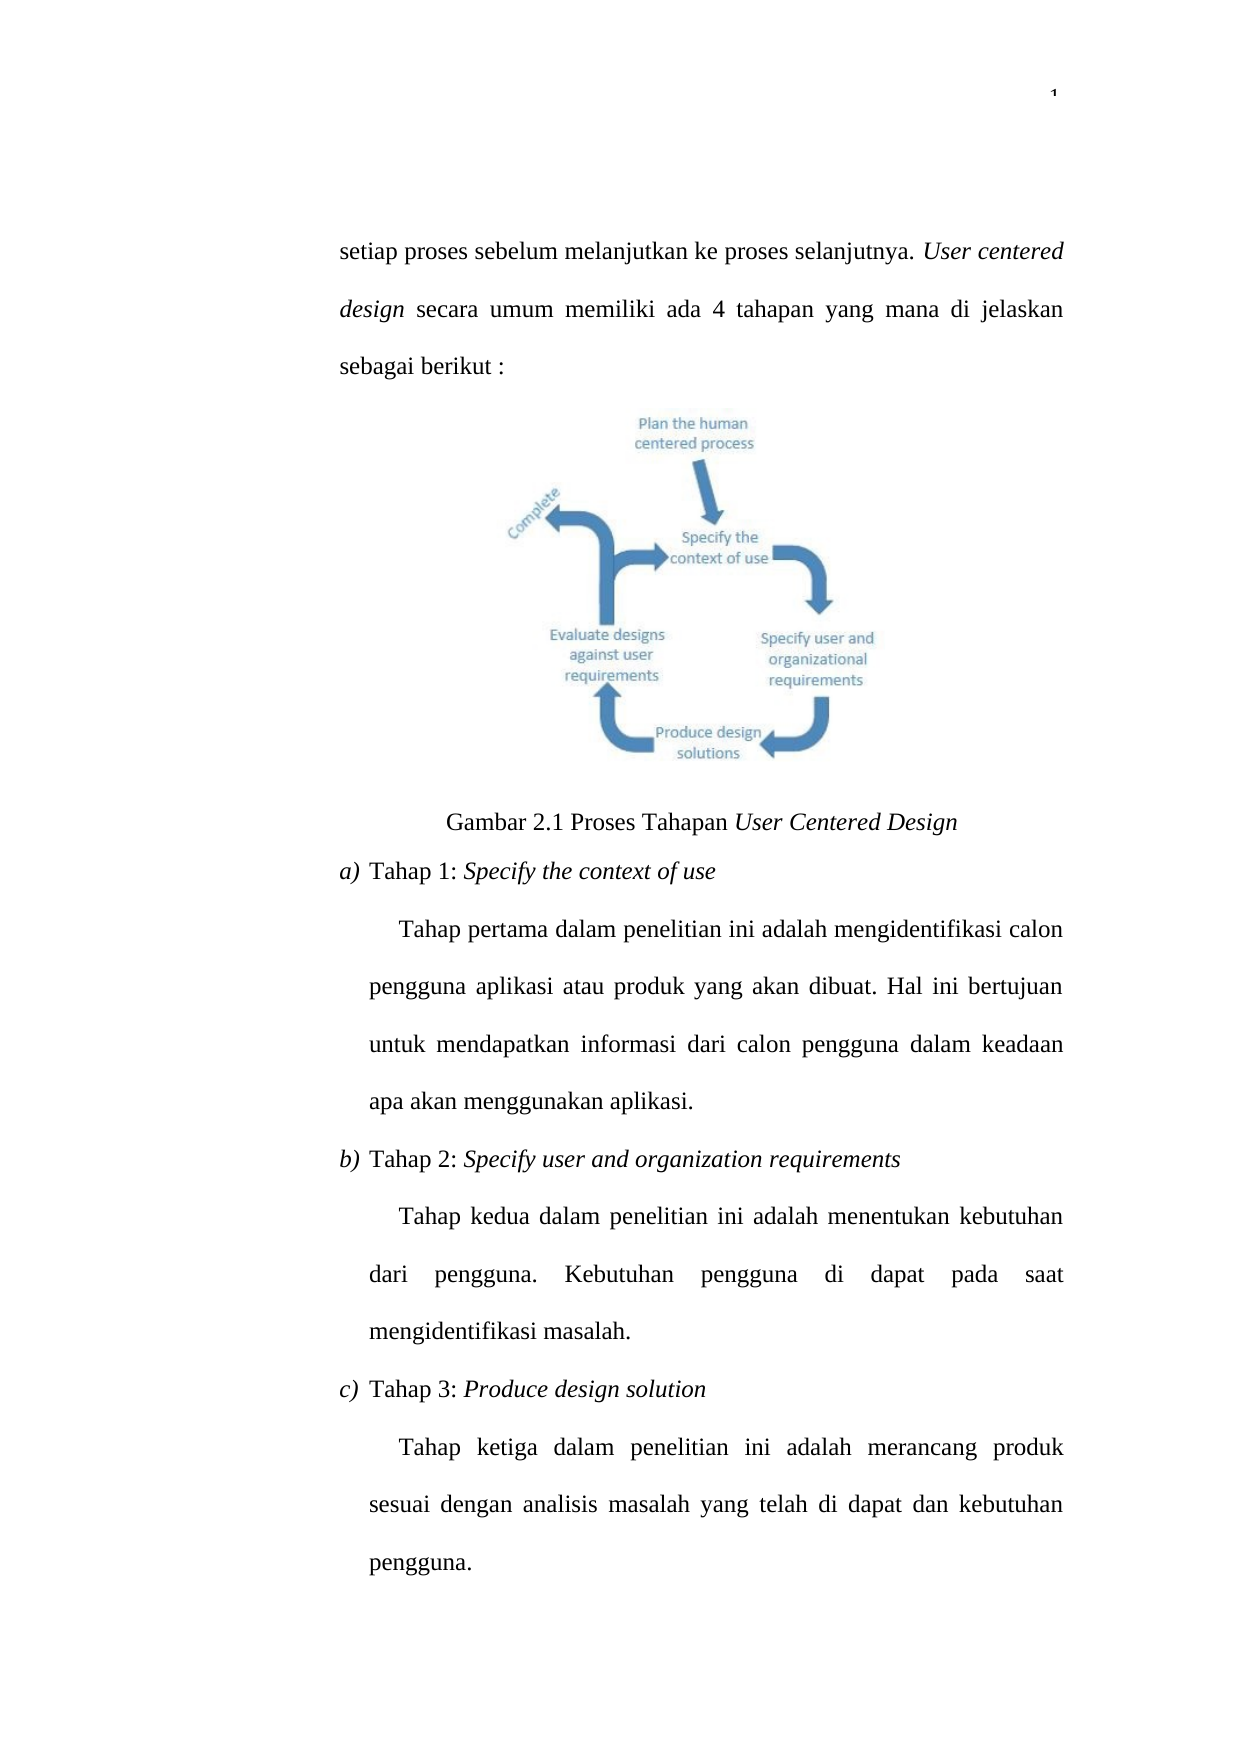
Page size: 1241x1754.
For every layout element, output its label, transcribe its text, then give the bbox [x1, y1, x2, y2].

list Tahap 1: Specify the context of use [339, 856, 1090, 885]
text Gambar 2.1 Proses Tahapan User Centered Design [446, 807, 1090, 836]
text Tahap pertama dalam penelitian ini adalah mengidentifikasi calon pengguna aplikasi atau produk yang akan dibuat. Hal ini bertujuan untuk mendapatkan informasi dari calon pengguna dalam keadaan apa akan menggunakan aplikasi. [369, 914, 1063, 1115]
list Tahap 2: Specify user and organization requirements [339, 1144, 1090, 1173]
picture [496, 408, 886, 762]
list Tahap 3: Produce design solution [339, 1374, 1090, 1403]
text Tahap ketiga dalam penelitian ini adalah merancang produk sesuai dengan analisis masalah yang telah di dapat dan kebutuhan pengguna. [369, 1432, 1063, 1575]
text setiap proses sebelum melanjutkan ke proses selanjutnya. User centered design secara umum memiliki ada 4 tahapan yang mana di jelaskan sebagai berikut : [339, 236, 1064, 380]
text Tahap kedua dalam penelitian ini adalah menentukan kebutuhan dari pengguna. Kebutuhan pengguna di dapat pada saat mengidentifikasi masalah. [369, 1201, 1063, 1345]
